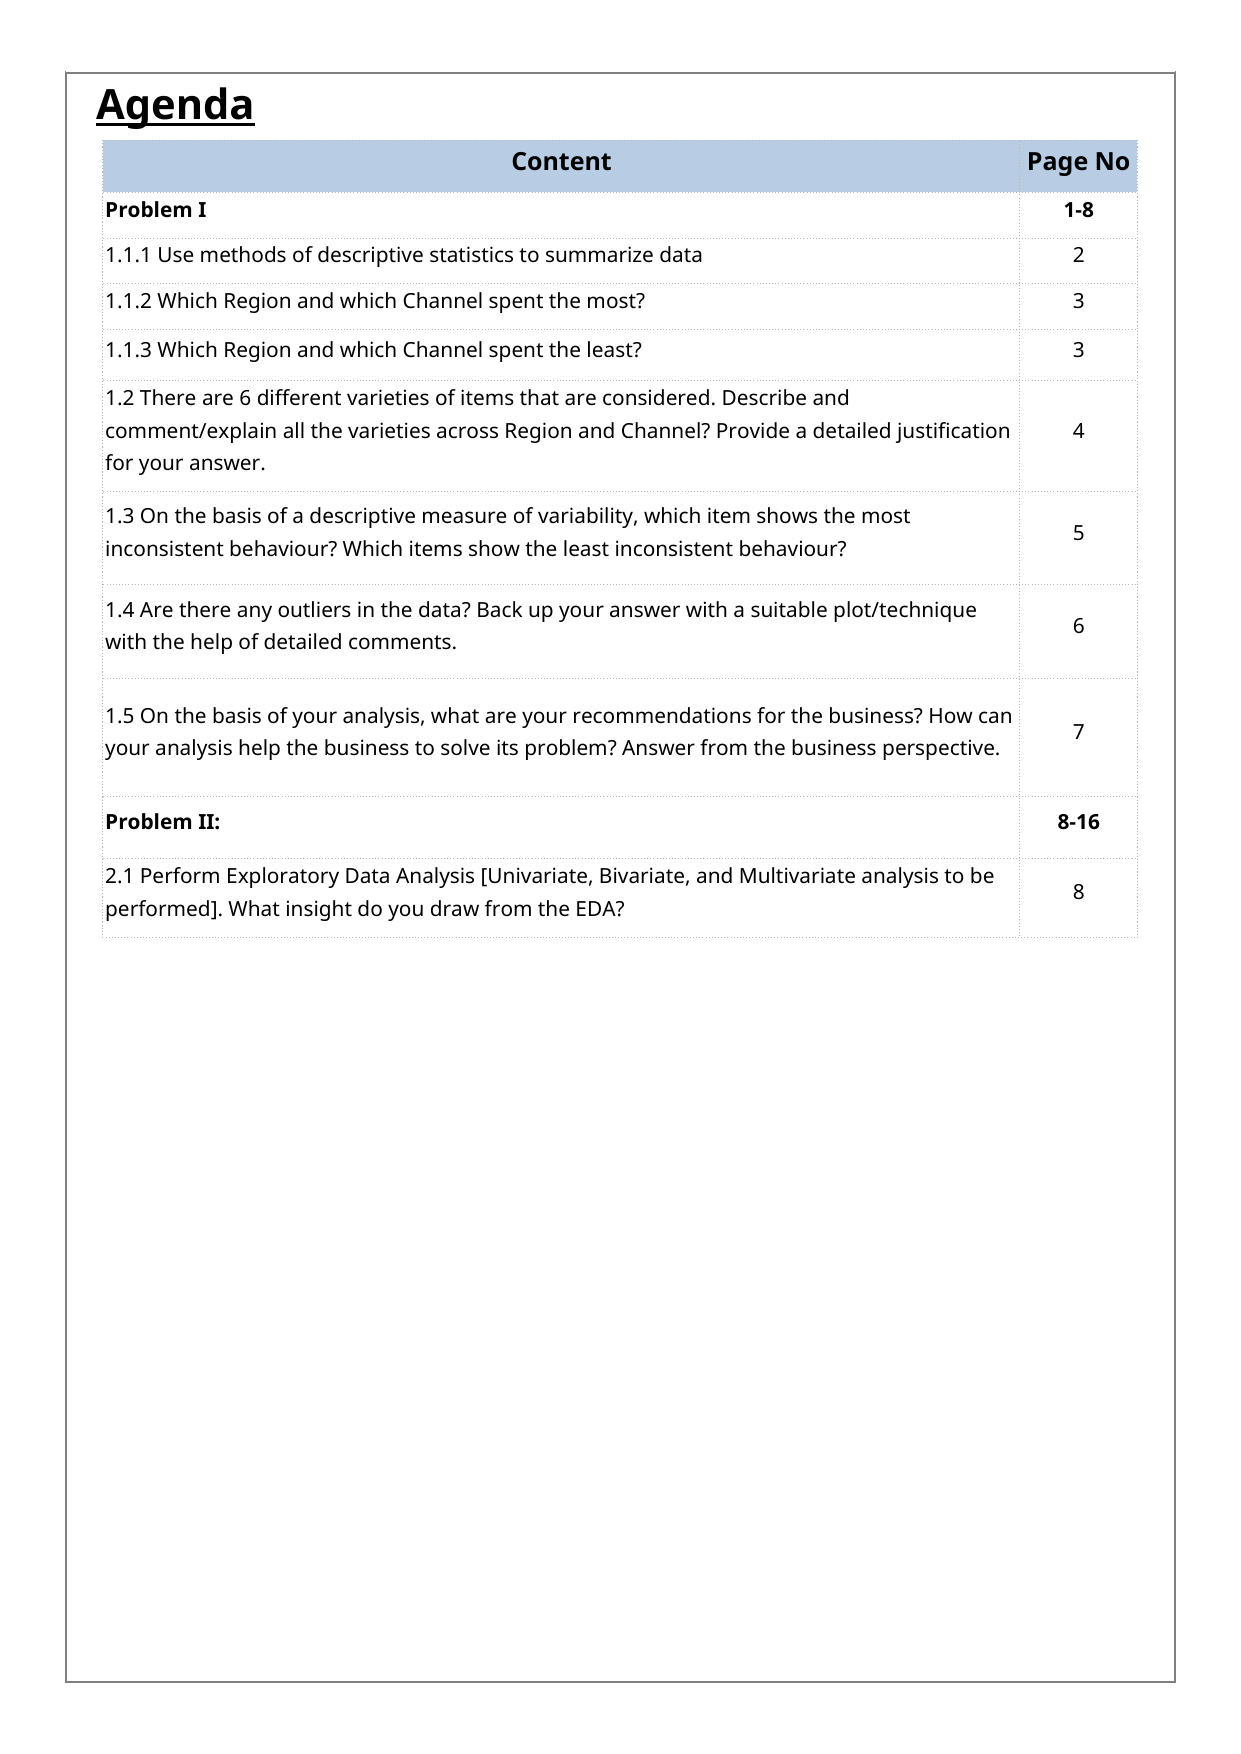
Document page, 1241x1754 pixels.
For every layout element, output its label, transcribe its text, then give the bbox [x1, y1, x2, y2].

table_cell Problem II: [103, 796, 1020, 858]
table_cell 1.3 On the basis of a descriptive measure of variability, which item shows the most inconsistent behaviour? Which items show the least inconsistent behaviour? [103, 491, 1020, 584]
table_cell 8-16 [1020, 796, 1137, 858]
table_cell 3 [1020, 329, 1137, 380]
table_header Page No [1020, 140, 1137, 192]
table_cell 1.1.2 Which Region and which Channel spent the most? [103, 283, 1020, 329]
table_cell 7 [1020, 678, 1137, 796]
table_cell Problem I [103, 192, 1020, 237]
table_cell 1.1.3 Which Region and which Channel spent the least? [103, 329, 1020, 380]
table_cell 1.4 Are there any outliers in the data? Back up your answer with a suitable plot/technique with the help of detailed comments. [103, 584, 1020, 678]
table_cell 2 [1020, 238, 1137, 283]
table_cell 3 [1020, 283, 1137, 329]
table_cell 1.2 There are 6 different varieties of items that are considered. Describe and comment/explain all the varieties across Region and Channel? Provide a detailed justification for your answer. [103, 380, 1020, 491]
table_cell 8 [1020, 858, 1137, 937]
text Agenda [75, 75, 1165, 132]
table_cell 1.1.1 Use methods of descriptive statistics to summarize data [103, 238, 1020, 283]
table_cell 5 [1020, 491, 1137, 584]
table_cell 4 [1020, 380, 1137, 491]
table_header Content [103, 140, 1020, 192]
table_cell 1.5 On the basis of your analysis, what are your recommendations for the business? How can your analysis help the business to solve its problem? Answer from the business perspective. [103, 678, 1020, 796]
table_cell 2.1 Perform Exploratory Data Analysis [Univariate, Bivariate, and Multivariate analysis to be performed]. What insight do you draw from the EDA? [103, 858, 1020, 937]
table_cell 1-8 [1020, 192, 1137, 237]
table_cell 6 [1020, 584, 1137, 678]
